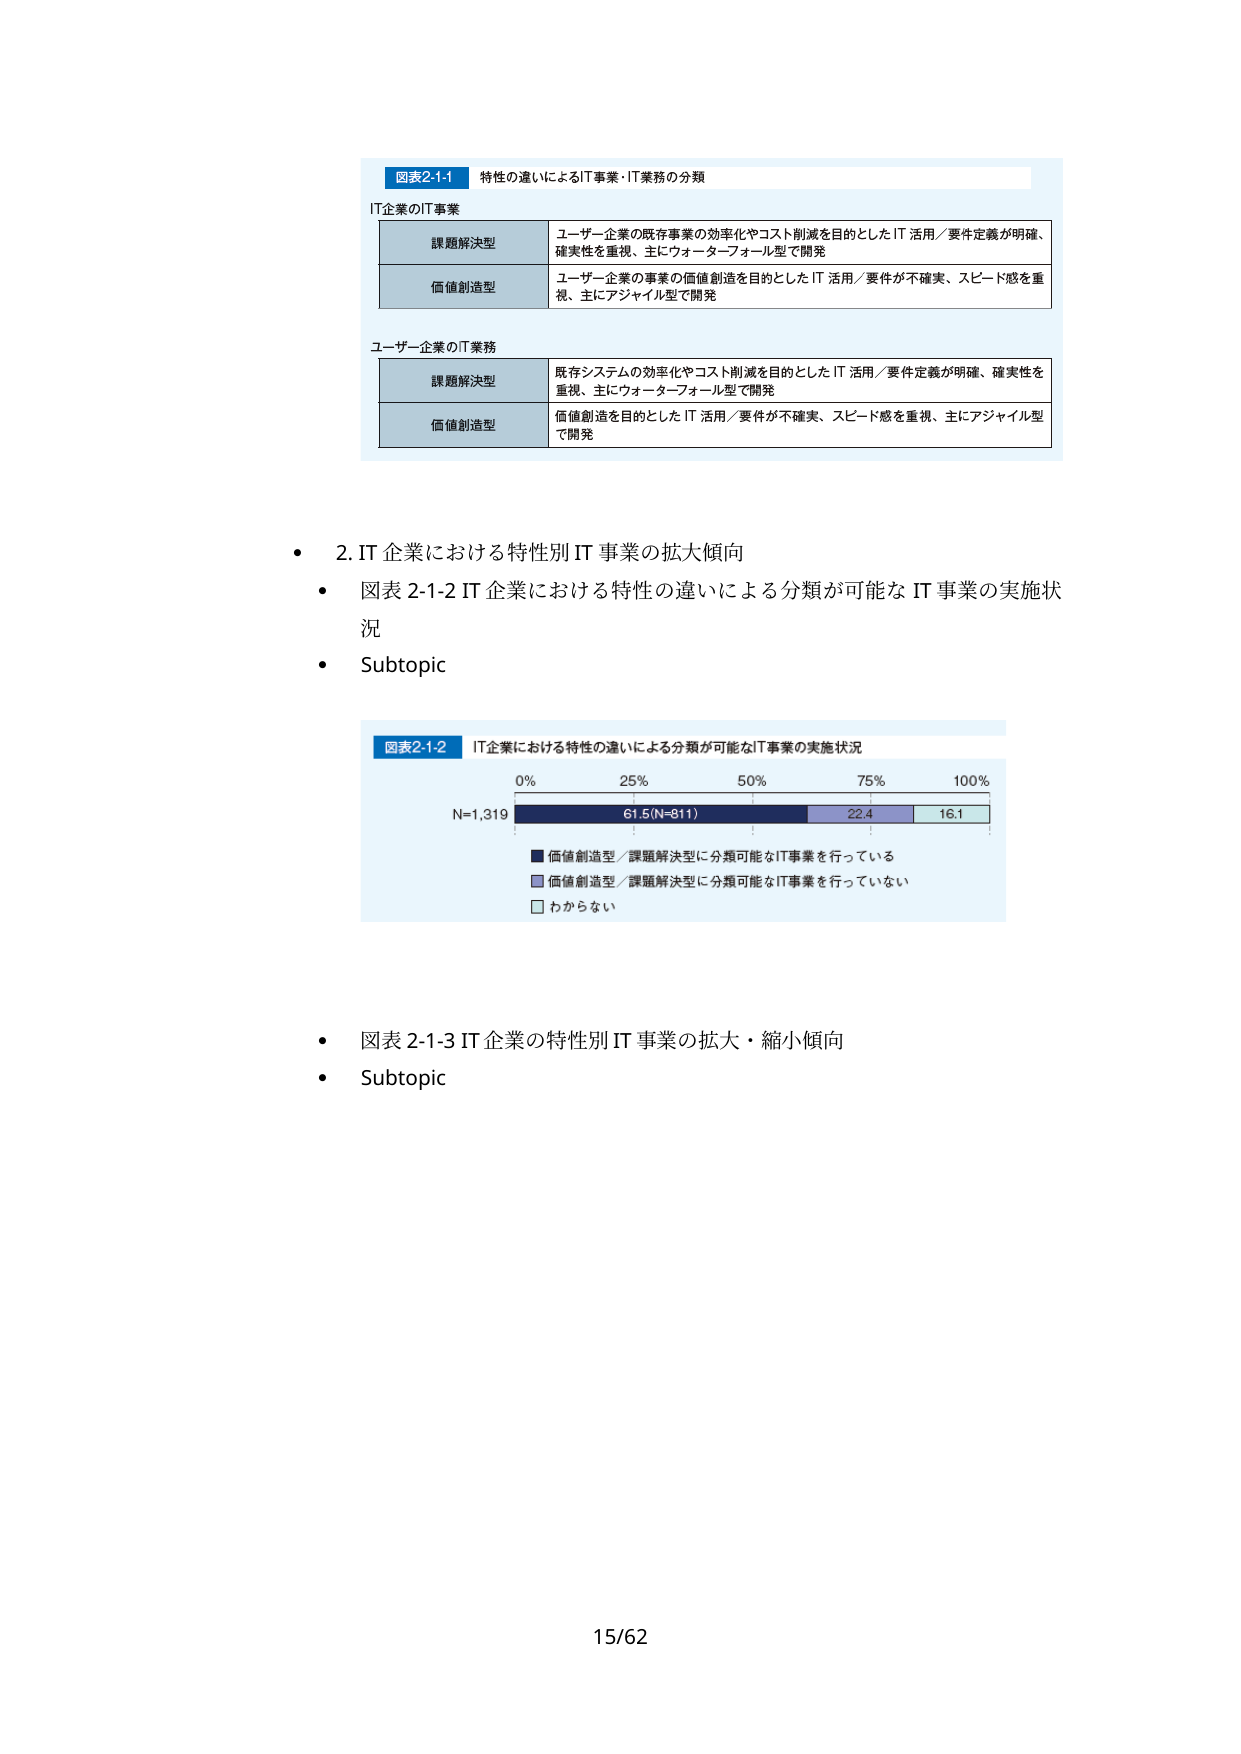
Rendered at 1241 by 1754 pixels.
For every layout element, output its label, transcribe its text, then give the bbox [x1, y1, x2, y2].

list Subtopic [319, 1058, 1063, 1096]
list 図表2-1-2 IT企業における特性の違いによる分類が可能なIT事業の実施状況 [319, 571, 1063, 646]
picture [360, 158, 1063, 461]
list 図表2-1-3 IT企業の特性別IT事業の拡大・縮小傾向 [319, 1021, 1063, 1058]
picture [360, 720, 1007, 922]
list Subtopic [319, 646, 1063, 683]
list 2. IT 企業における特性別IT 事業の拡大傾向 [294, 533, 1063, 571]
